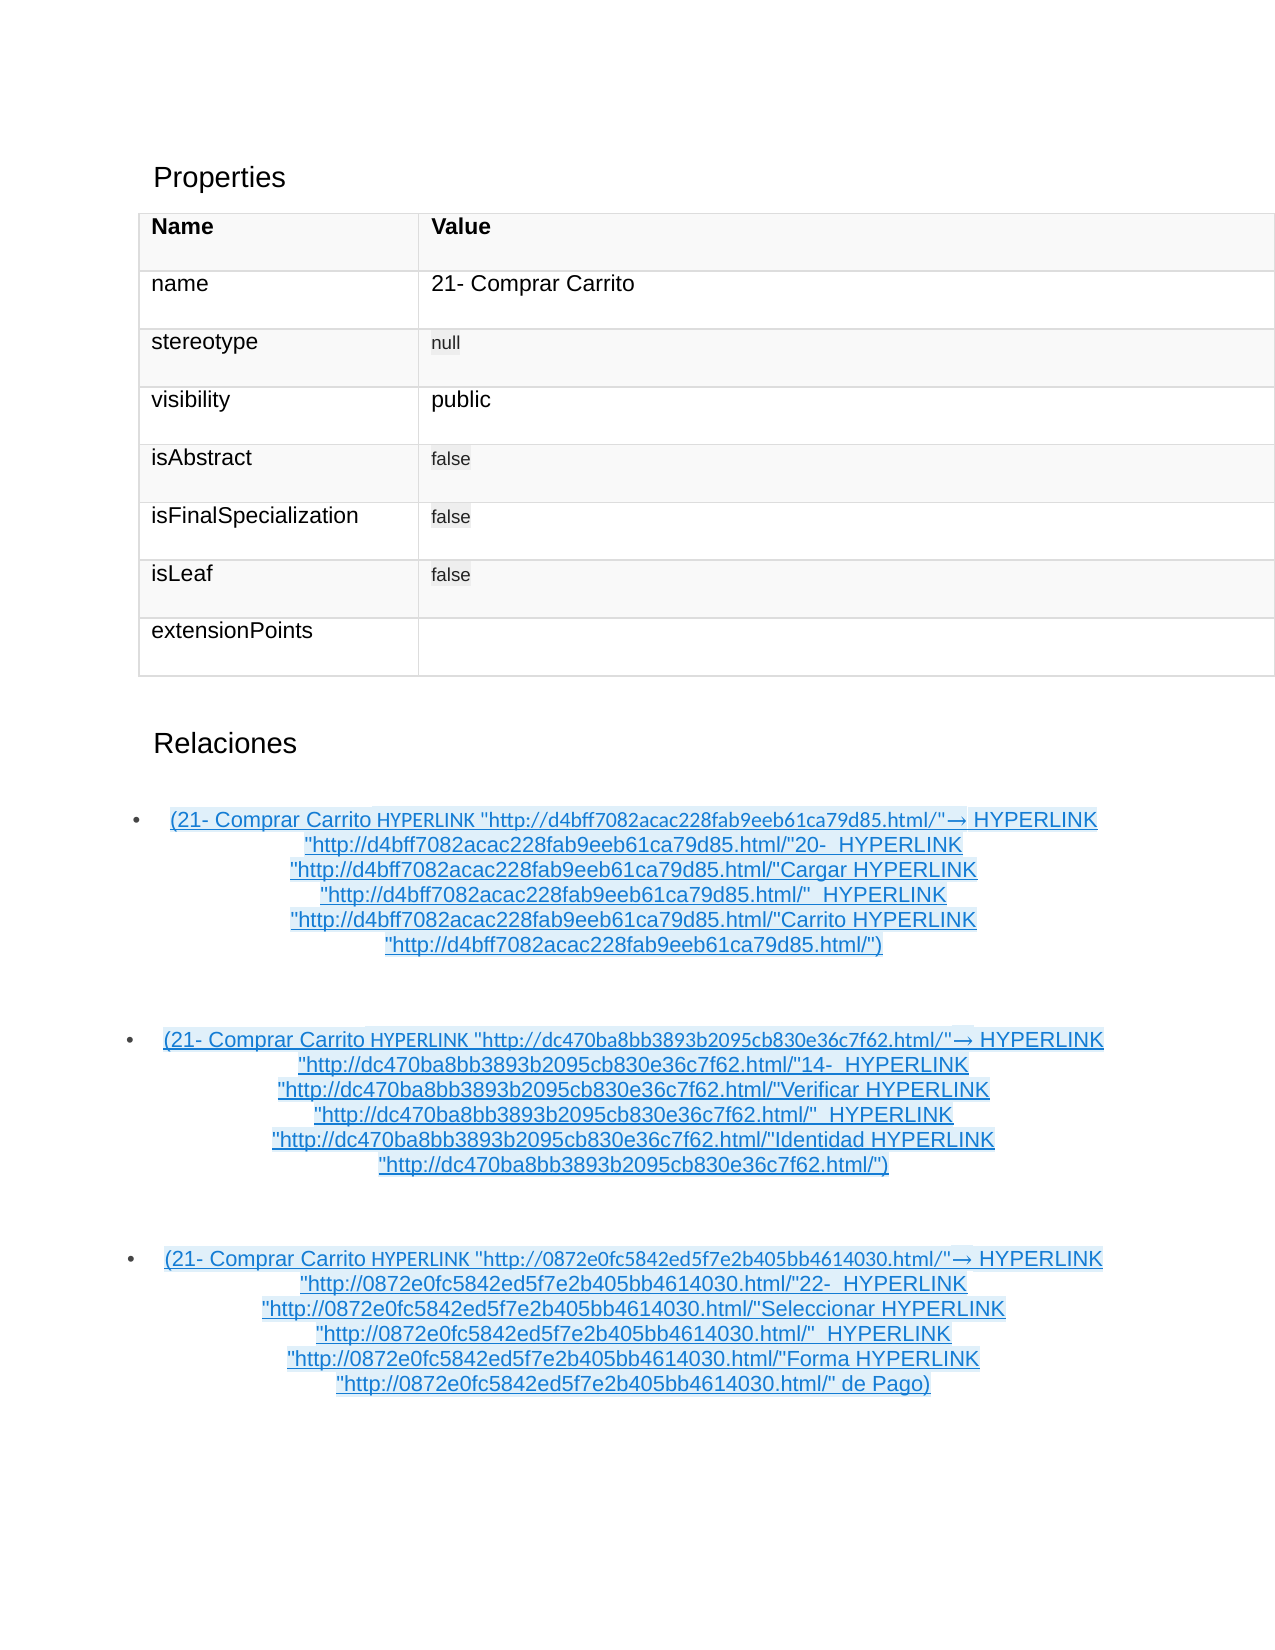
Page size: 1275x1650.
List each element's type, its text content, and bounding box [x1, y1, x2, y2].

table_cell visibility [140, 388, 418, 444]
table_cell null [419, 330, 1274, 386]
table_cell false [419, 561, 1274, 617]
table_cell false [419, 445, 1274, 502]
table_cell isLeaf [140, 561, 418, 617]
table_cell extensionPoints [140, 619, 418, 675]
list (21- Comprar Carrito HYPERLINK "http://d4bff7082acac228fab9eeb61ca79d85.html/"→ HYPERLINK "http://d4bff7082acac228fab9eeb61ca79d85.html/"20- HYPERLINK "http://d4bff7082acac228fab9eeb61ca79d85.html/"Cargar HYPERLINK "http://d4bff7082acac228fab9eeb61ca79d85.html/" HYPERLINK "http://d4bff7082acac228fab9eeb61ca79d85.html/"Carrito HYPERLINK "http://d4bff7082acac228fab9eeb61ca79d85.html/") [883, 807, 1117, 957]
table_cell false [419, 503, 1274, 559]
table_cell name [140, 272, 418, 328]
table_cell isAbstract [140, 445, 418, 502]
list (21- Comprar Carrito HYPERLINK "http://0872e0fc5842ed5f7e2b405bb4614030.html/"→ HYPERLINK "http://0872e0fc5842ed5f7e2b405bb4614030.html/"22- HYPERLINK "http://0872e0fc5842ed5f7e2b405bb4614030.html/"Seleccionar HYPERLINK "http://0872e0fc5842ed5f7e2b405bb4614030.html/" HYPERLINK "http://0872e0fc5842ed5f7e2b405bb4614030.html/"Forma HYPERLINK "http://0872e0fc5842ed5f7e2b405bb4614030.html/" de Pago) [931, 1247, 1117, 1397]
table_cell stereotype [140, 330, 418, 386]
list (21- Comprar Carrito HYPERLINK "http://d4bff7082acac228fab9eeb61ca79d85.html/"→ HYPERLINK "http://d4bff7082acac228fab9eeb61ca79d85.html/"20- HYPERLINK "http://d4bff7082acac228fab9eeb61ca79d85.html/"Cargar HYPERLINK "http://d4bff7082acac228fab9eeb61ca79d85.html/" HYPERLINK "http://d4bff7082acac228fab9eeb61ca79d85.html/"Carrito HYPERLINK "http://d4bff7082acac228fab9eeb61ca79d85.html/") [112, 807, 385, 957]
table_cell [419, 619, 1274, 675]
text Properties [150, 150, 1125, 197]
table_cell 21- Comprar Carrito [419, 272, 1274, 328]
table_header Name [140, 214, 418, 270]
text Relaciones [150, 716, 1125, 762]
table_cell public [419, 388, 1274, 444]
table_cell isFinalSpecialization [140, 503, 418, 559]
table_header Value [419, 214, 1274, 270]
list (21- Comprar Carrito HYPERLINK "http://0872e0fc5842ed5f7e2b405bb4614030.html/"→ HYPERLINK "http://0872e0fc5842ed5f7e2b405bb4614030.html/"22- HYPERLINK "http://0872e0fc5842ed5f7e2b405bb4614030.html/"Seleccionar HYPERLINK "http://0872e0fc5842ed5f7e2b405bb4614030.html/" HYPERLINK "http://0872e0fc5842ed5f7e2b405bb4614030.html/"Forma HYPERLINK "http://0872e0fc5842ed5f7e2b405bb4614030.html/" de Pago) [112, 1247, 336, 1397]
